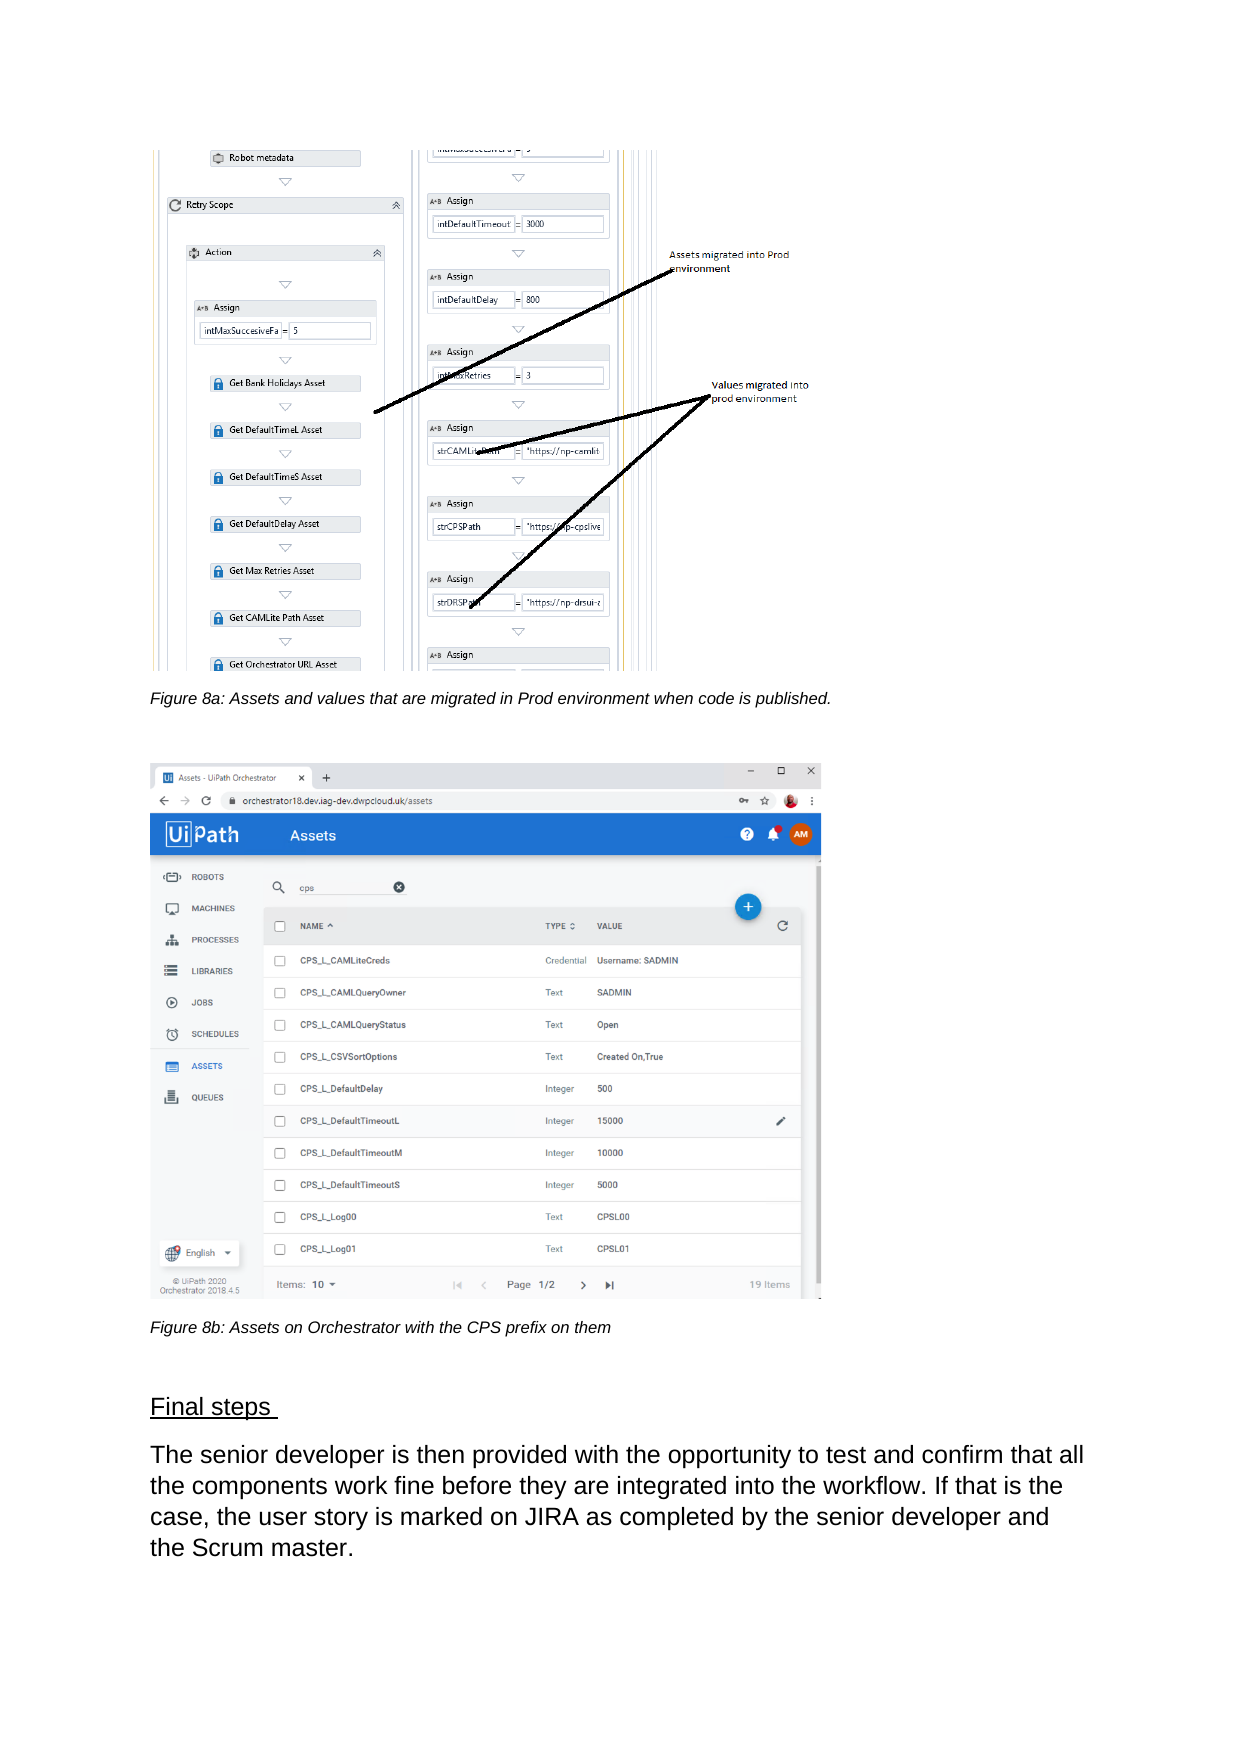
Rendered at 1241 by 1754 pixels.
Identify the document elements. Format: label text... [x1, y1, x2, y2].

text The senior developer is then provided with the opportunity to test and confirm that all the components work fine before they are integrated into the workflow. If that is the case, the user story is marked on JIRA as completed by the senior developer and the Scrum master. [150, 1440, 1090, 1562]
text Figure 8a: Assets and values that are migrated in Prod environment when code is published. [150, 689, 1090, 708]
text Figure 8b: Assets on Orchestrator with the CPS prefix on them [150, 1318, 1090, 1337]
picture [150, 150, 831, 671]
text Final steps [150, 1392, 1090, 1421]
picture [150, 763, 822, 1299]
